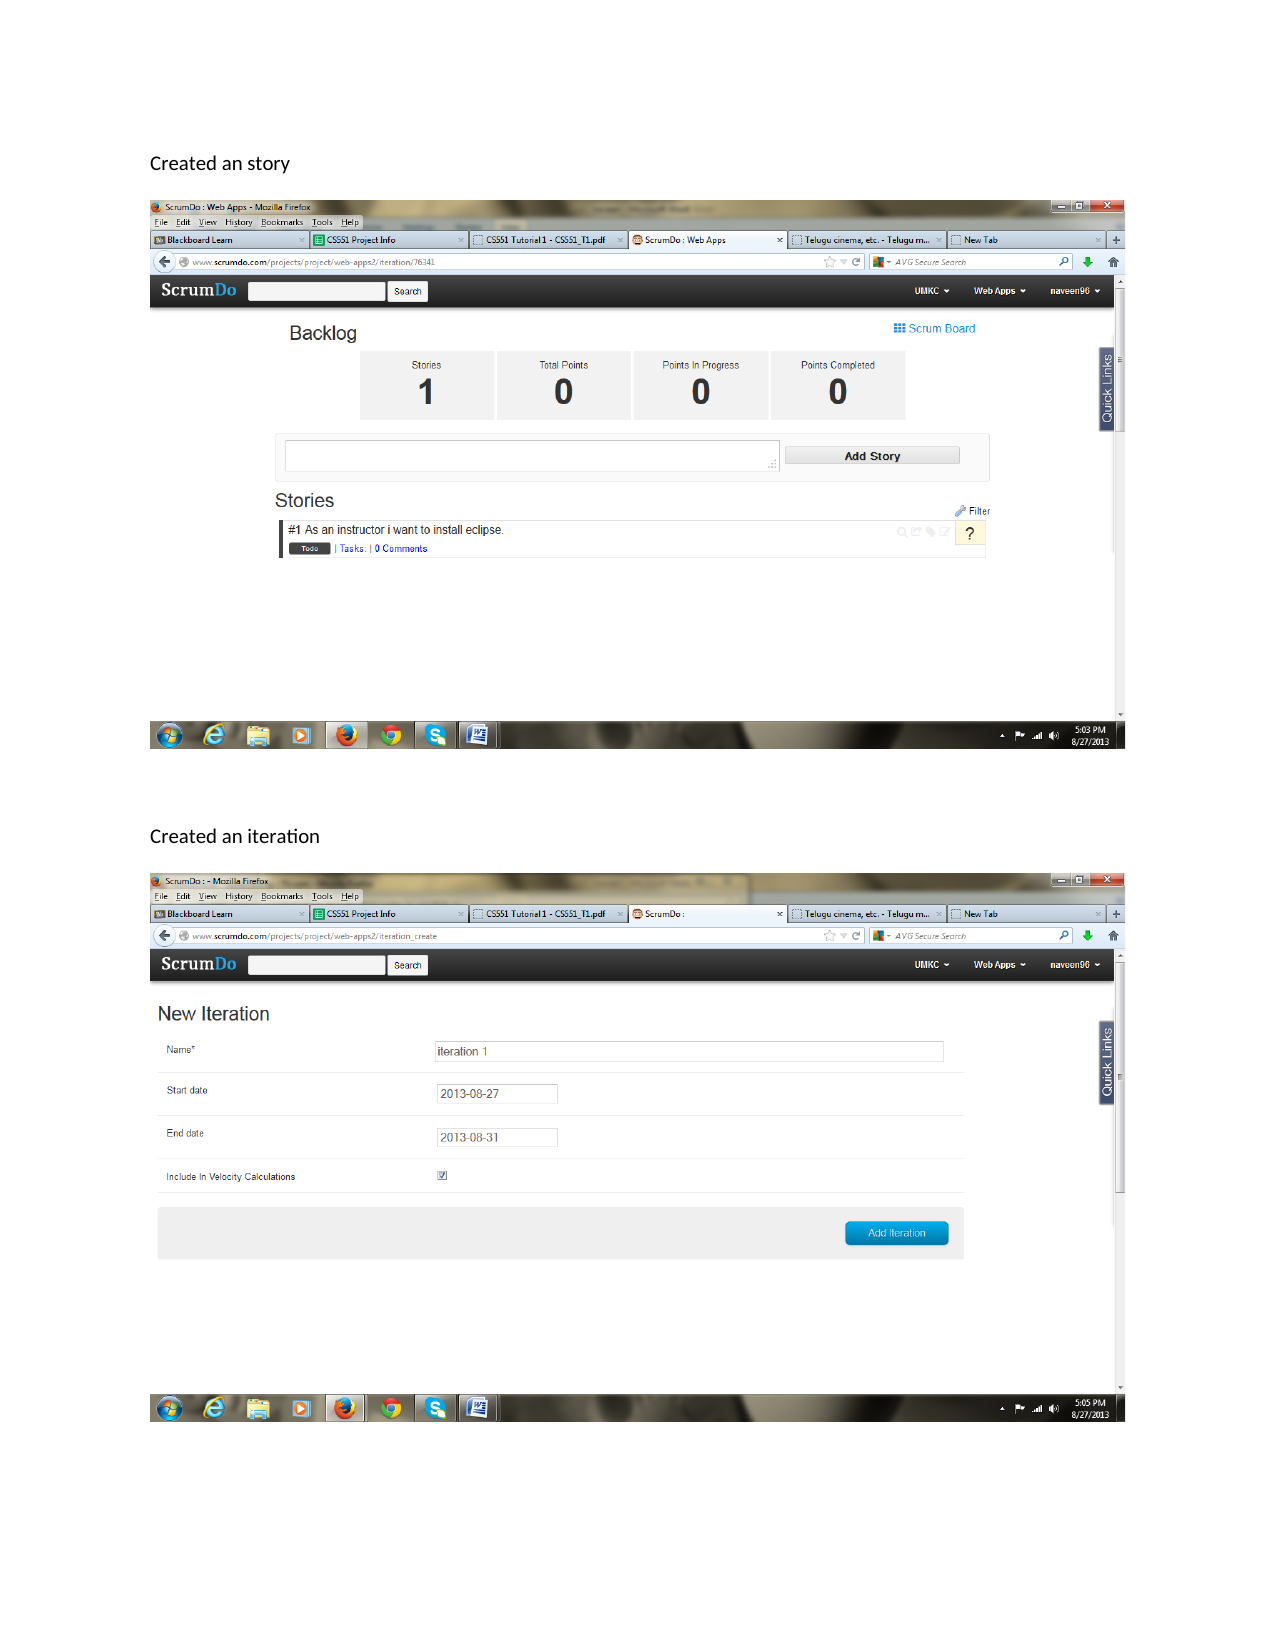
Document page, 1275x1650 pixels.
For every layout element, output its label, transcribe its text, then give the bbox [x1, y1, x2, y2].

text Created an story [150, 150, 1125, 175]
picture [150, 873, 1125, 1422]
picture [150, 200, 1125, 749]
text Created an iteration [150, 823, 1125, 848]
